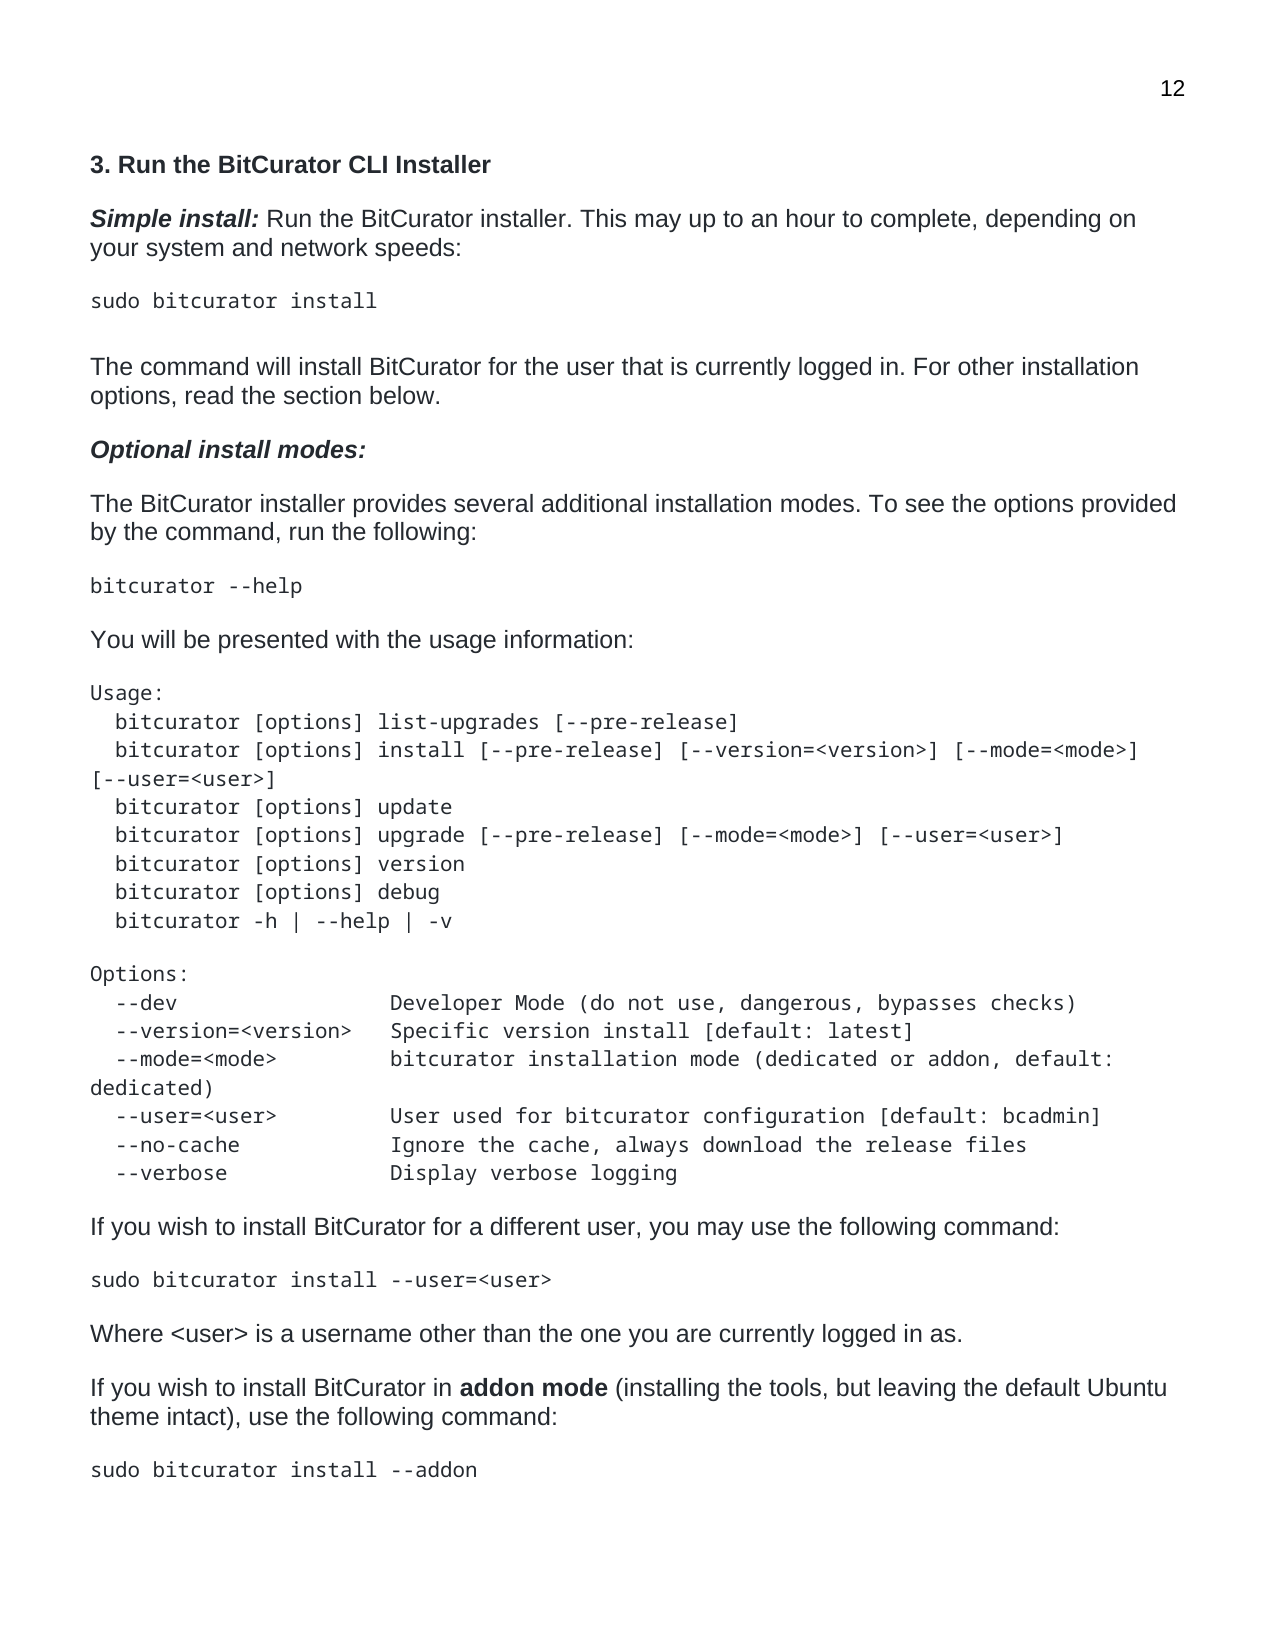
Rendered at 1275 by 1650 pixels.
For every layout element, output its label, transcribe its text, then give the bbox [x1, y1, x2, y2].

text You will be presented with the usage information: [90, 624, 1185, 653]
text If you wish to install BitCurator for a different user, you may use the following command: [90, 1212, 1185, 1241]
text 3. Run the BitCurator CLI Installer [90, 150, 1185, 179]
text If you wish to install BitCurator in addon mode (installing the tools, but leaving the default Ubuntu theme intact), use the following command: [90, 1373, 1185, 1430]
text The command will install BitCurator for the user that is currently logged in. For other installation options, read the section below. [90, 352, 1185, 410]
text sudo bitcurator install [90, 286, 1185, 315]
text sudo bitcurator install --addon [90, 1455, 1185, 1484]
text sudo bitcurator install --user=<user> [90, 1266, 1185, 1294]
text Usage: bitcurator [options] list-upgrades [--pre-release] bitcurator [options] install [--pre-release] [--version=<version>] [--mode=<mode>] [--user=<user>] bitcurator [options] update bitcurator [options] upgrade [--pre-release] [--mode=<mode>] [--user=<user>] bitcurator [options] version bitcurator [options] debug bitcurator -h | --help | -v [90, 678, 1185, 934]
text Simple install: Run the BitCurator installer. This may up to an hour to complete, depending on your system and network speeds: [90, 204, 1185, 261]
text The BitCurator installer provides several additional installation modes. To see the options provided by the command, run the following: [90, 489, 1185, 546]
text Where <user> is a username other than the one you are currently logged in as. [90, 1319, 1185, 1348]
text bitcurator --help [90, 571, 1185, 599]
text Options: --dev Developer Mode (do not use, dangerous, bypasses checks) --version=<version> Specific version install [default: latest] --mode=<mode> bitcurator installation mode (dedicated or addon, default: dedicated) --user=<user> User used for bitcurator configuration [default: bcadmin] --no-cache Ignore the cache, always download the release files --verbose Display verbose logging [90, 959, 1185, 1187]
text Optional install modes: [90, 435, 1185, 464]
